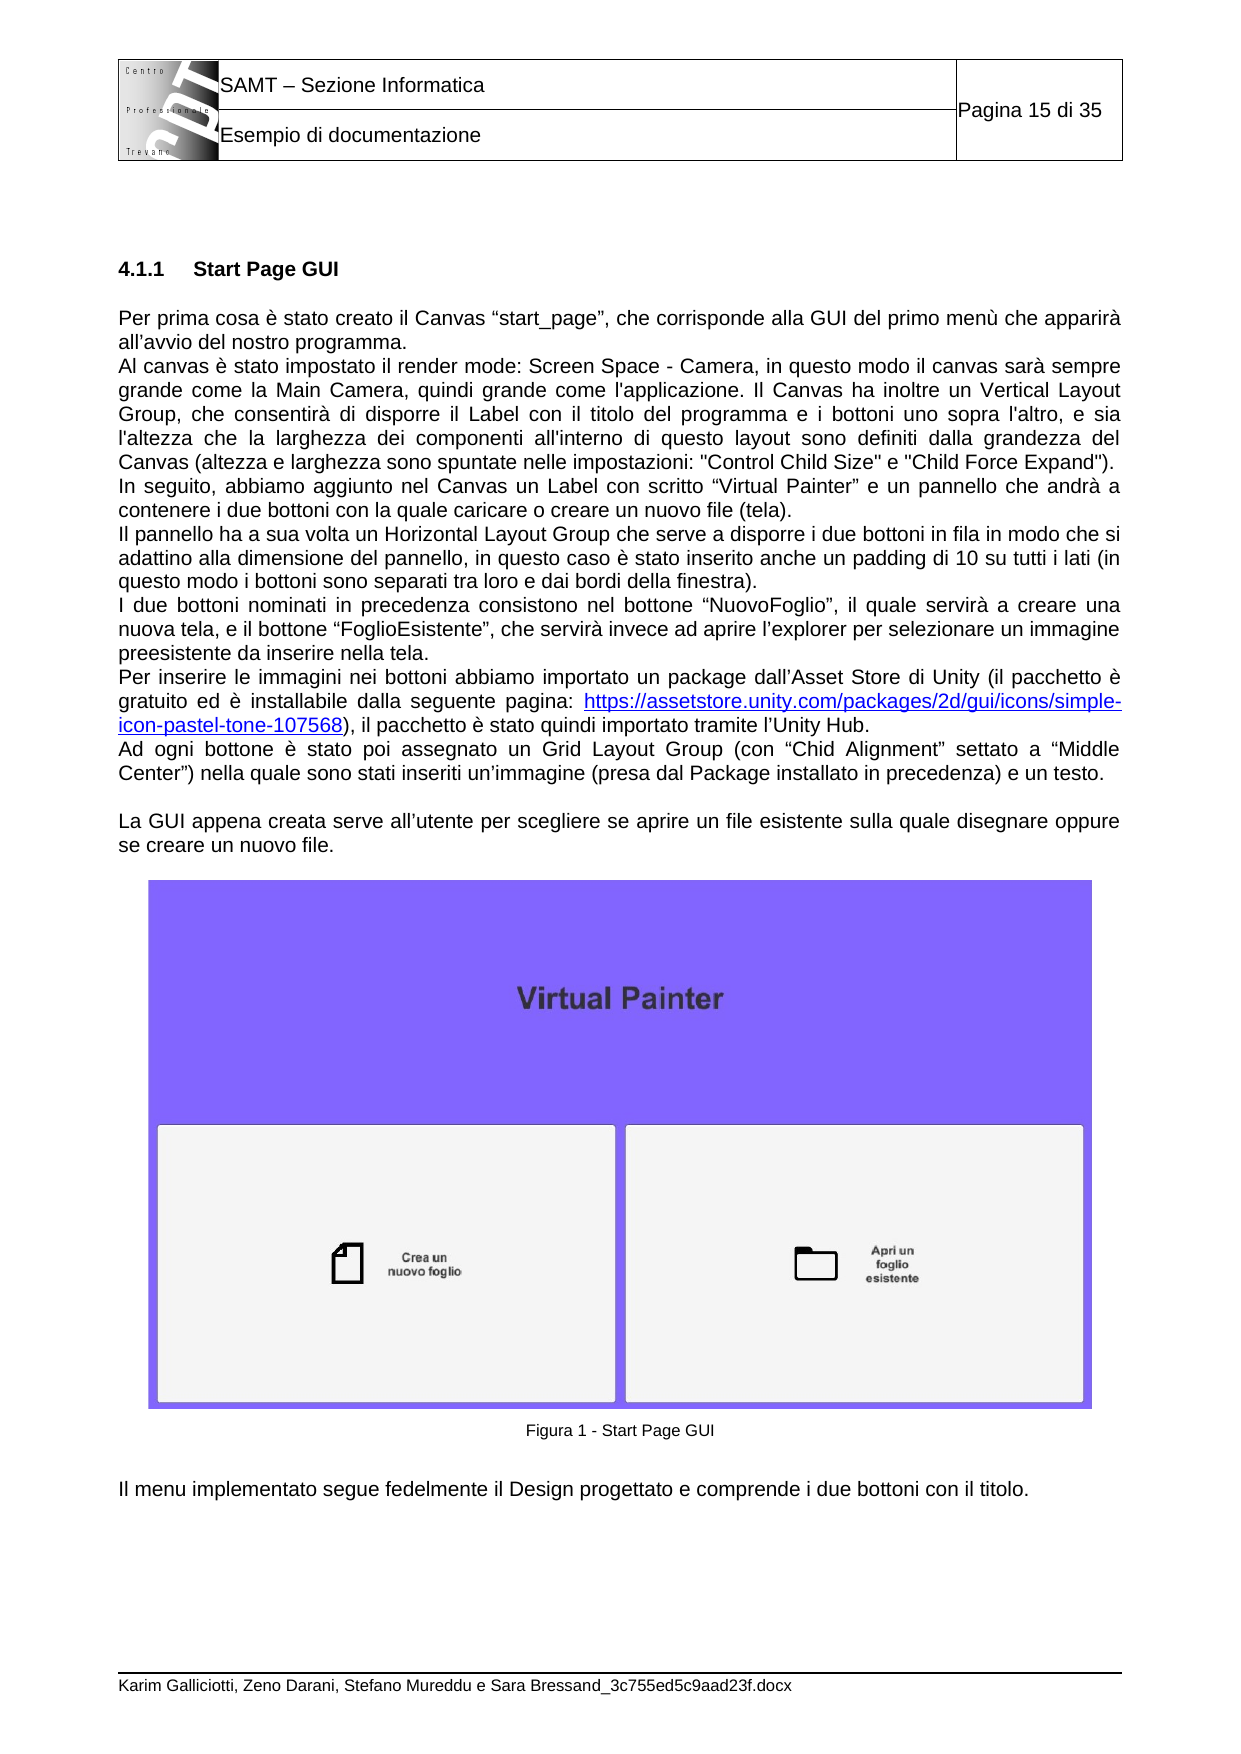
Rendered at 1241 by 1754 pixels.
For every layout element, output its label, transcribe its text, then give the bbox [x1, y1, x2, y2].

text Al canvas è stato impostato il render mode: Screen Space - Camera, in questo modo il canvas sarà sempre grande come la Main Camera, quindi grande come l'applicazione. Il Canvas ha inoltre un Vertical Layout Group, che consentirà di disporre il Label con il titolo del programma e i bottoni uno sopra l'altro, e sia l'altezza che la larghezza dei componenti all'interno di questo layout sono definiti dalla grandezza del Canvas (altezza e larghezza sono spuntate nelle impostazioni: "Control Child Size" e "Child Force Expand"). [118, 354, 1122, 473]
text I due bottoni nominati in precedenza consistono nel bottone “NuovoFoglio”, il quale servirà a creare una nuova tela, e il bottone “FoglioEsistente”, che servirà invece ad aprire l’explorer per selezionare un immagine preesistente da inserire nella tela. [118, 593, 1122, 665]
text Per prima cosa è stato creato il Canvas “start_page”, che corrisponde alla GUI del primo menù che apparirà all’avvio del nostro programma. [118, 306, 1122, 354]
picture [148, 880, 1092, 1409]
text In seguito, abbiamo aggiunto nel Canvas un Label con scritto “Virtual Painter” e un pannello che andrà a contenere i due bottoni con la quale caricare o creare un nuovo file (tela). [118, 473, 1122, 521]
text Il pannello ha a sua volta un Horizontal Layout Group che serve a disporre i due bottoni in fila in modo che si adattino alla dimensione del pannello, in questo caso è stato inserito anche un padding di 10 su tutti i lati (in questo modo i bottoni sono separati tra loro e dai bordi della finestra). [118, 521, 1122, 593]
text Per inserire le immagini nei bottoni abbiamo importato un package dall’Asset Store di Unity (il pacchetto è gratuito ed è installabile dalla seguente pagina: https://assetstore.unity.com/packages/2d/gui/icons/simple-icon-pastel-tone-107568), il pacchetto è stato quindi importato tramite l’Unity Hub. [118, 665, 1122, 737]
text Ad ogni bottone è stato poi assegnato un Grid Layout Group (con “Chid Alignment” settato a “Middle Center”) nella quale sono stati inseriti un’immagine (presa dal Package installato in precedenza) e un testo. [118, 737, 1122, 785]
text Il menu implementato segue fedelmente il Design progettato e comprende i due bottoni con il titolo. [118, 1476, 1122, 1500]
picture [118, 60, 219, 160]
subtitle Start Page GUI [118, 257, 1122, 281]
text La GUI appena creata serve all’utente per scegliere se aprire un file esistente sulla quale disegnare oppure se creare un nuovo file. [118, 809, 1122, 857]
